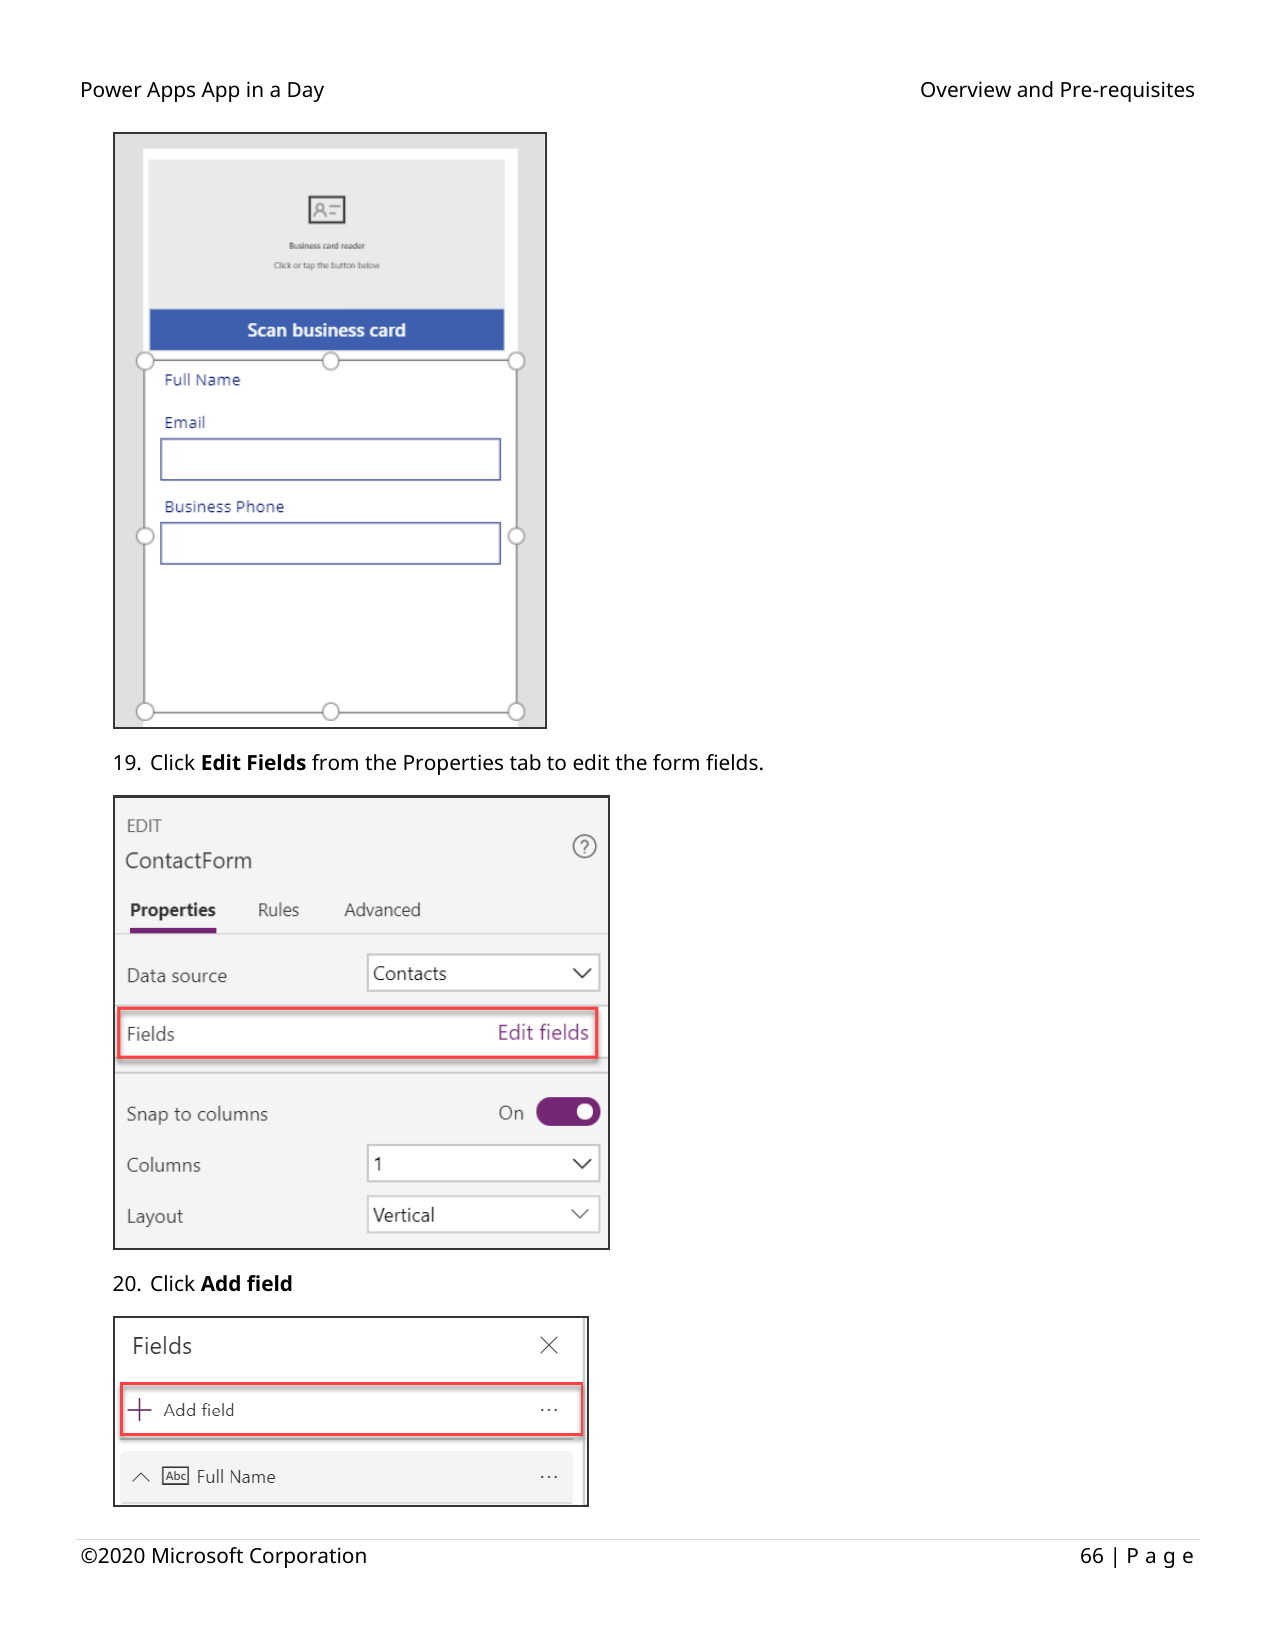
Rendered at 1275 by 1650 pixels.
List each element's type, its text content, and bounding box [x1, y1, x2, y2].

list Click Edit Fields from the Properties tab to edit the form fields. [112, 748, 1200, 776]
picture [115, 134, 545, 727]
list Click Add field [112, 1269, 1200, 1297]
picture [115, 798, 608, 1248]
picture [115, 1318, 587, 1505]
